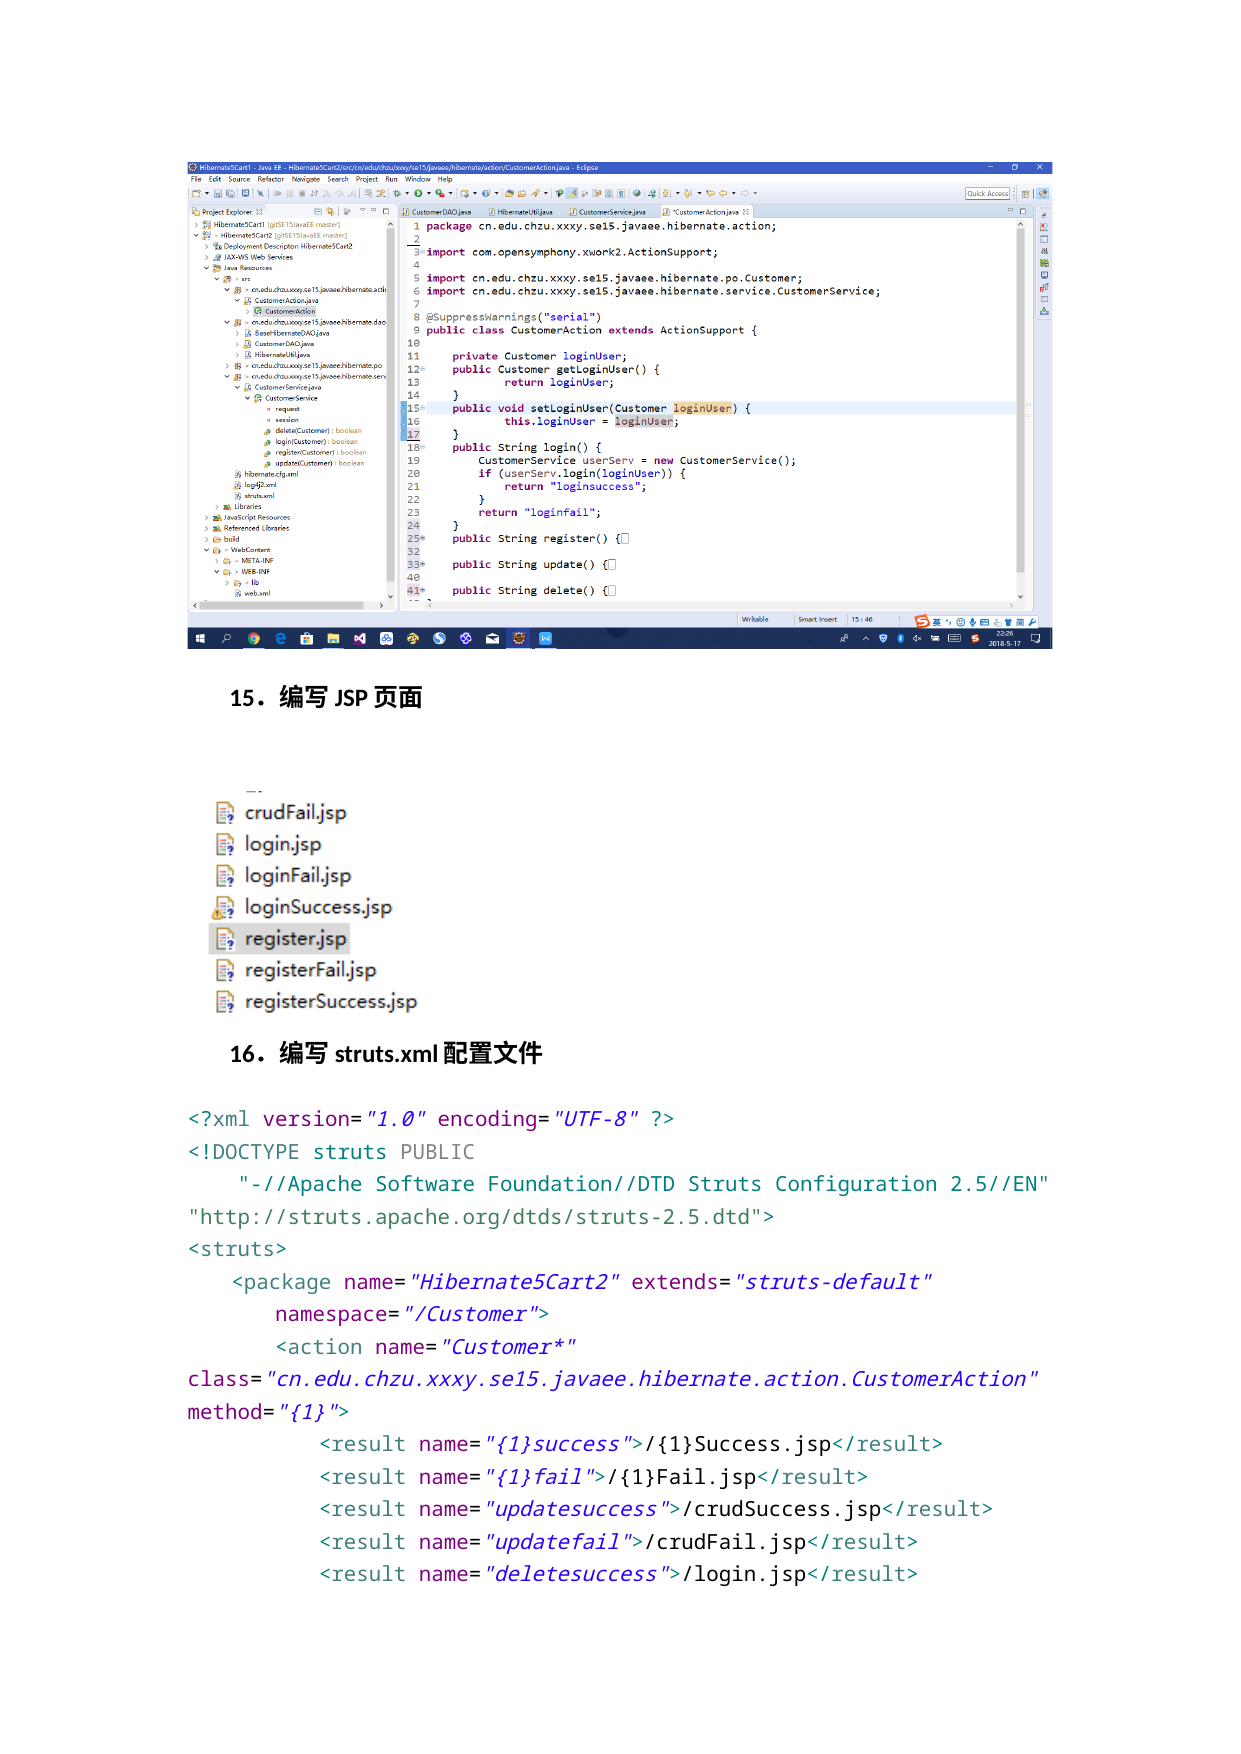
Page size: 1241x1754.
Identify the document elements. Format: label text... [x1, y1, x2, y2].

text <result name="updatesuccess">/crudSuccess.jsp</result> [187, 1492, 1053, 1525]
text <result name="updatefail">/crudFail.jsp</result> [187, 1525, 1053, 1557]
picture [187, 162, 1053, 649]
list 编写JSP页面 [187, 663, 1053, 728]
text <?xml version="1.0" encoding="UTF-8" ?> [187, 1102, 1053, 1135]
text "http://struts.apache.org/dtds/struts-2.5.dtd"> [187, 1200, 1053, 1232]
text namespace="/Customer"> [187, 1297, 1053, 1330]
text "-//Apache Software Foundation//DTD Struts Configuration 2.5//EN" [187, 1167, 1053, 1200]
text <struts> [187, 1232, 1053, 1265]
text <result name="{1}success">/{1}Success.jsp</result> [187, 1427, 1053, 1460]
text <result name="{1}fail">/{1}Fail.jsp</result> [187, 1460, 1053, 1492]
list 编写struts.xml配置文件 [187, 1019, 1053, 1084]
text <action name="Customer*" class="cn.edu.chzu.xxxy.se15.javaee.hibernate.action.CustomerAction" method="{1}"> [187, 1330, 1053, 1427]
text <!DOCTYPE struts PUBLIC [187, 1135, 1053, 1167]
text <result name="deletesuccess">/login.jsp</result> [187, 1557, 1053, 1590]
text <package name="Hibernate5Cart2" extends="struts-default" [187, 1265, 1053, 1297]
picture [187, 791, 443, 1016]
